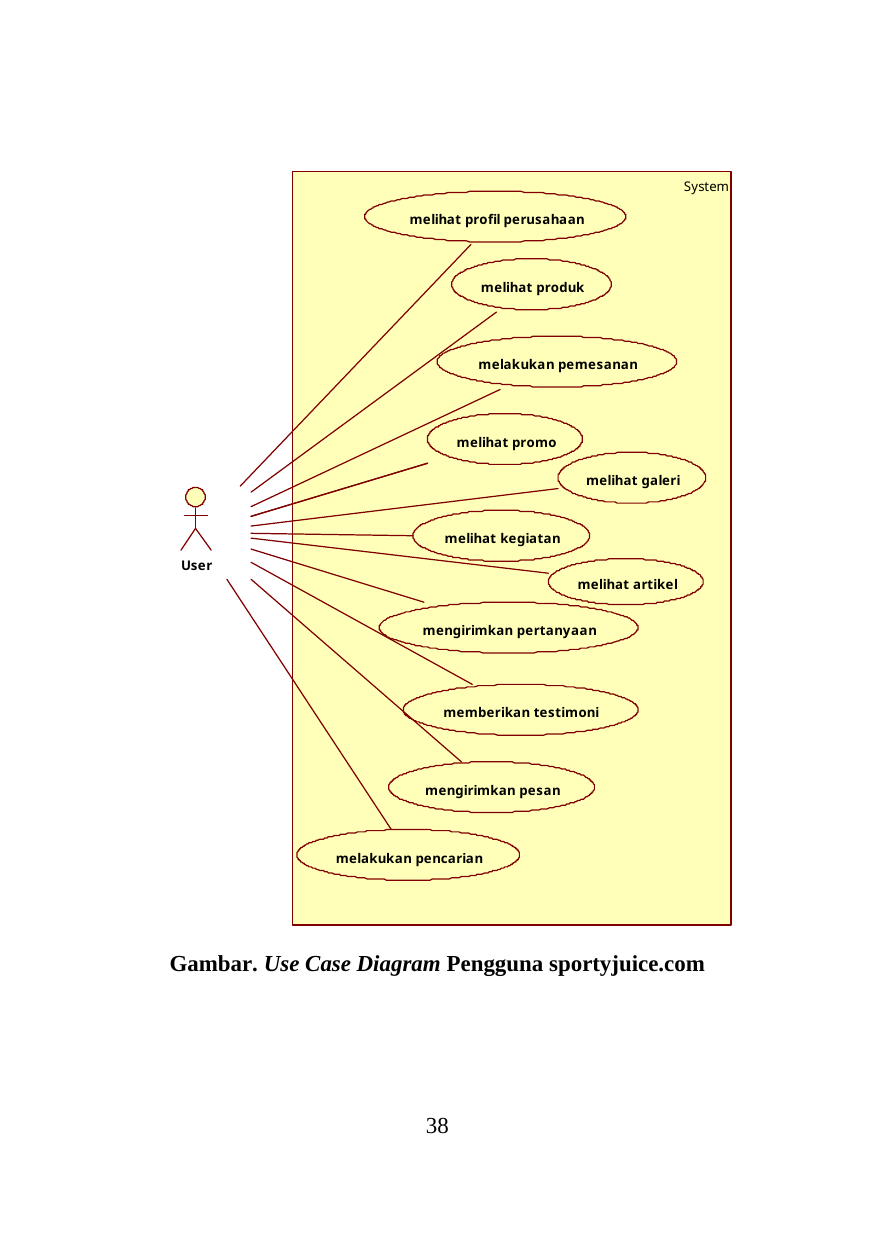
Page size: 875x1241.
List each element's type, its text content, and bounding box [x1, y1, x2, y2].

list Gambar. Use Case Diagram Pengguna sportyjuice.com [118, 148, 756, 977]
